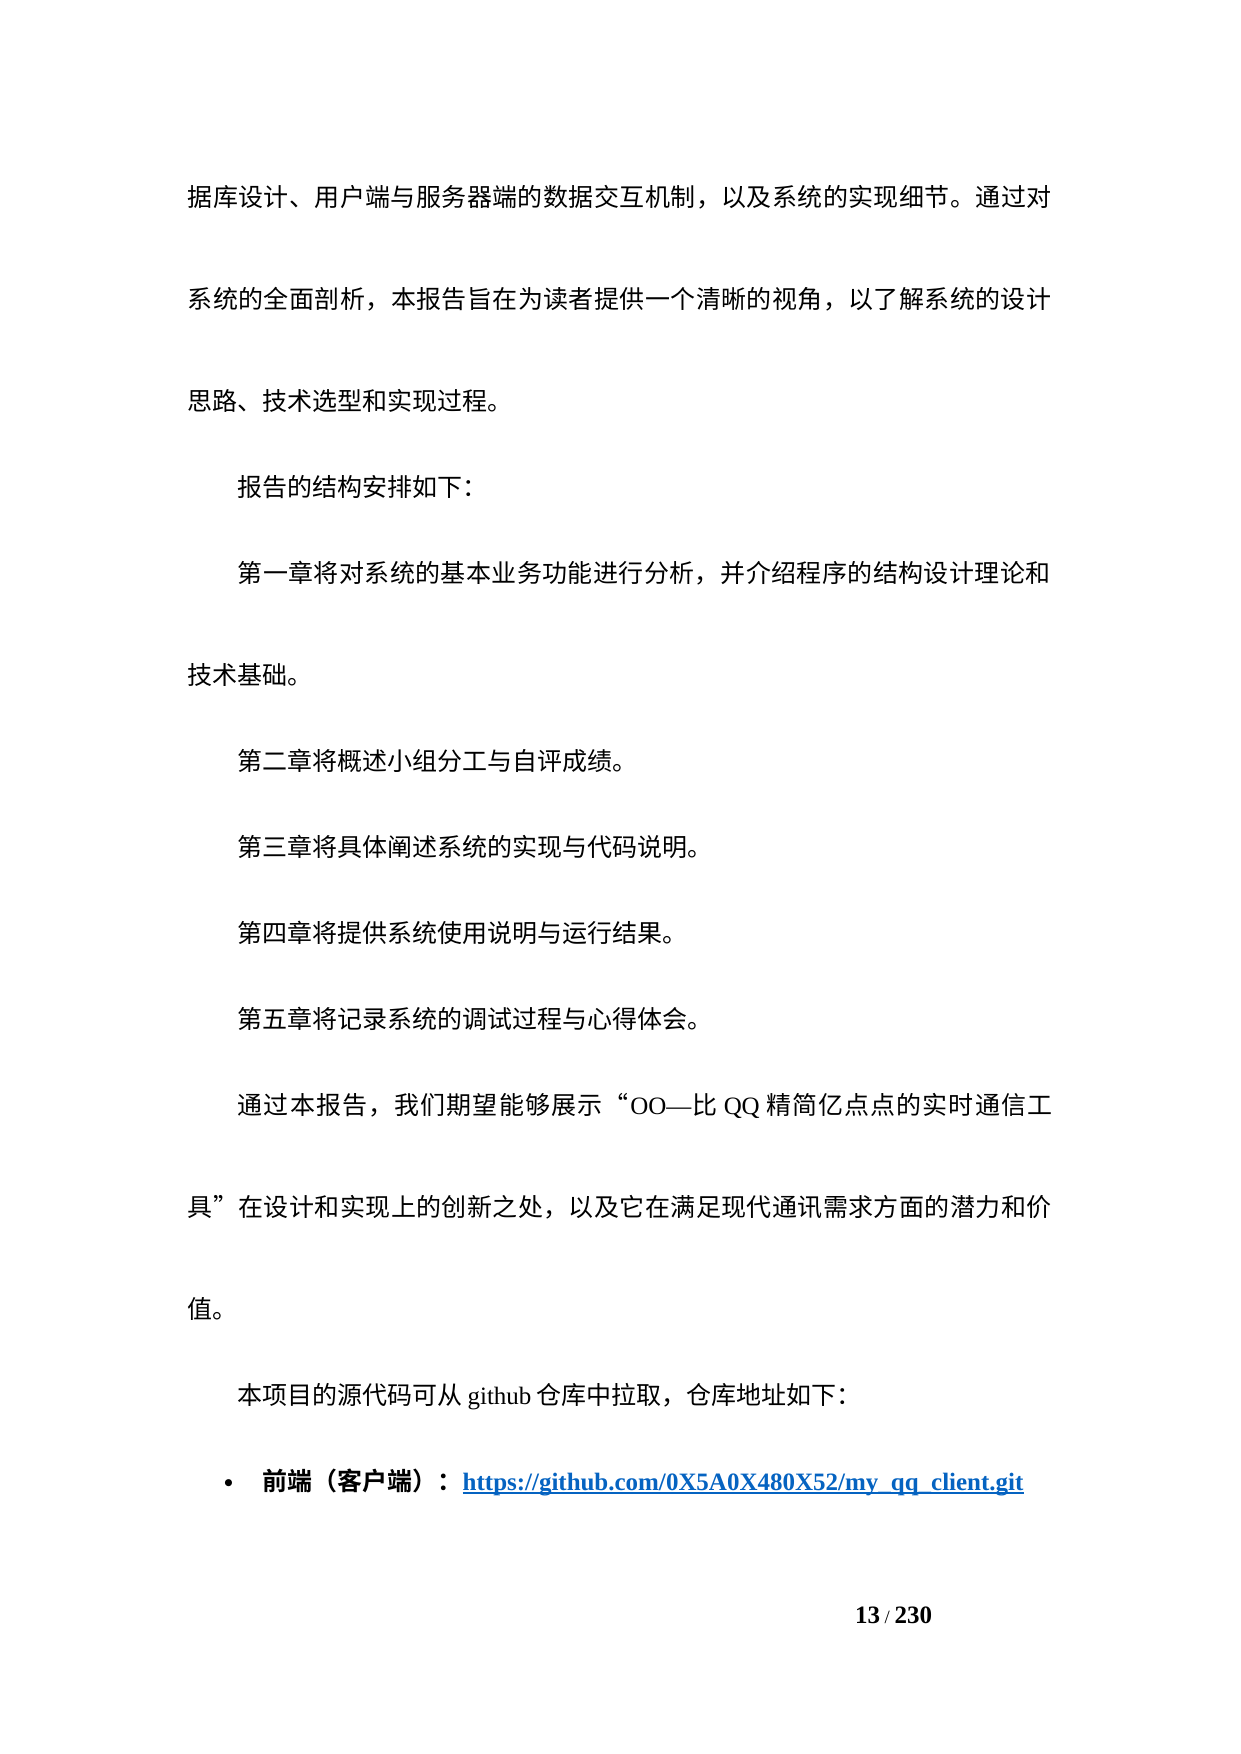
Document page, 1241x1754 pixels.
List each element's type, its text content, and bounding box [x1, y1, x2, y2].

text 报告的结构安排如下： [187, 452, 1053, 520]
text 第四章将提供系统使用说明与运行结果。 [187, 898, 1053, 966]
text 通过本报告，我们期望能够展示“OO—比QQ精简亿点点的实时通信工具”在设计和实现上的创新之处，以及它在满足现代通讯需求方面的潜力和价值。 [187, 1070, 1053, 1342]
text 第三章将具体阐述系统的实现与代码说明。 [187, 812, 1053, 880]
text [187, 162, 1053, 434]
text 本项目的源代码可从github仓库中拉取，仓库地址如下： [187, 1360, 1053, 1428]
list 前端（客户端）：https://github.com/0X5A0X480X52/my_qq_client.git [225, 1446, 1053, 1514]
text 第一章将对系统的基本业务功能进行分析，并介绍程序的结构设计理论和技术基础。 [187, 538, 1053, 708]
text 第二章将概述小组分工与自评成绩。 [187, 726, 1053, 794]
text 第五章将记录系统的调试过程与心得体会。 [187, 984, 1053, 1052]
